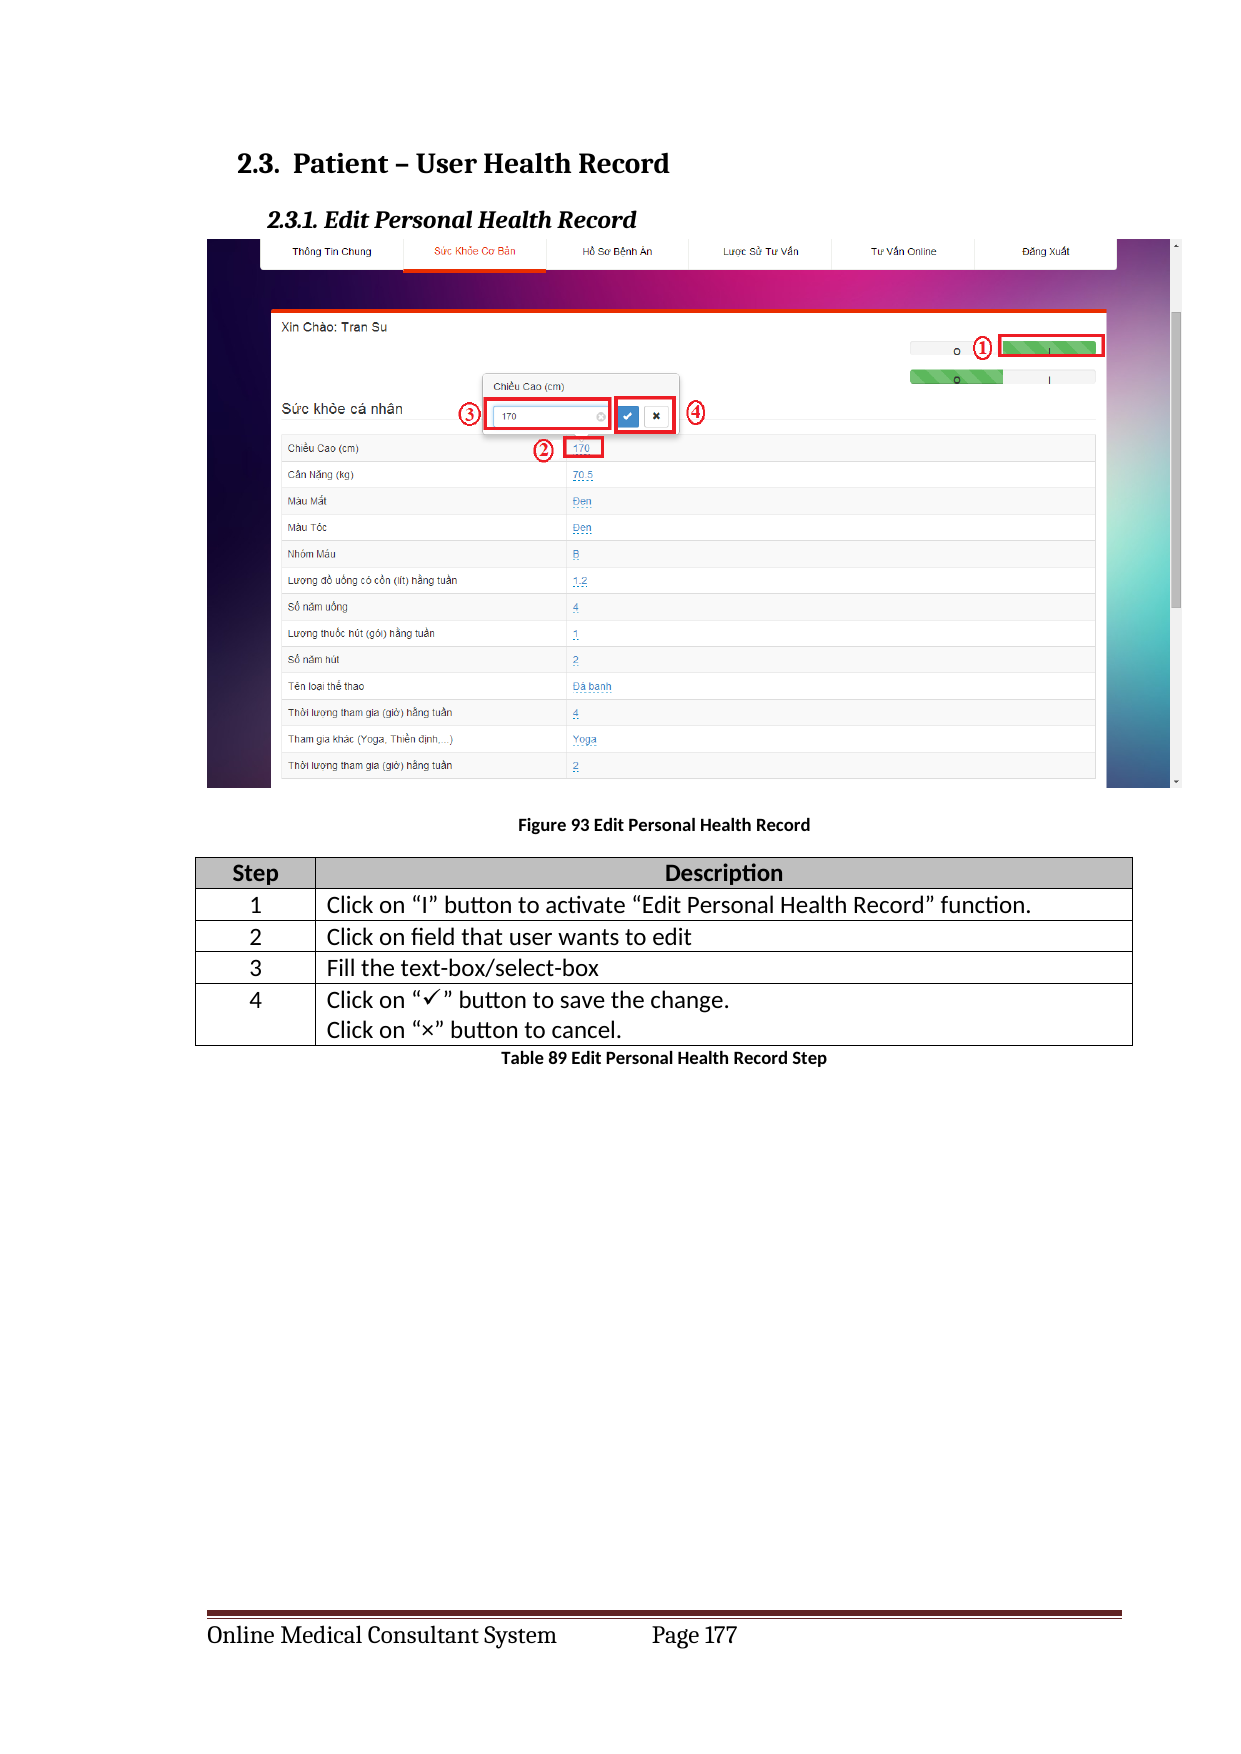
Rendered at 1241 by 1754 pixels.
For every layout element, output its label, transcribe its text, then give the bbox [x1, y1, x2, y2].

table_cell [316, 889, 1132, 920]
subtitle Edit Personal Health Record [267, 206, 1122, 235]
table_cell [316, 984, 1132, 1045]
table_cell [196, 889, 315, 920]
picture [207, 239, 1182, 788]
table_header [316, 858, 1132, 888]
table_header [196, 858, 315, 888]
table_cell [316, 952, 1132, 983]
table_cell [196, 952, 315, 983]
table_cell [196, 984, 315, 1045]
subtitle Patient – User Health Record [237, 147, 1122, 181]
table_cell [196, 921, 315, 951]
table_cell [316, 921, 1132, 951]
